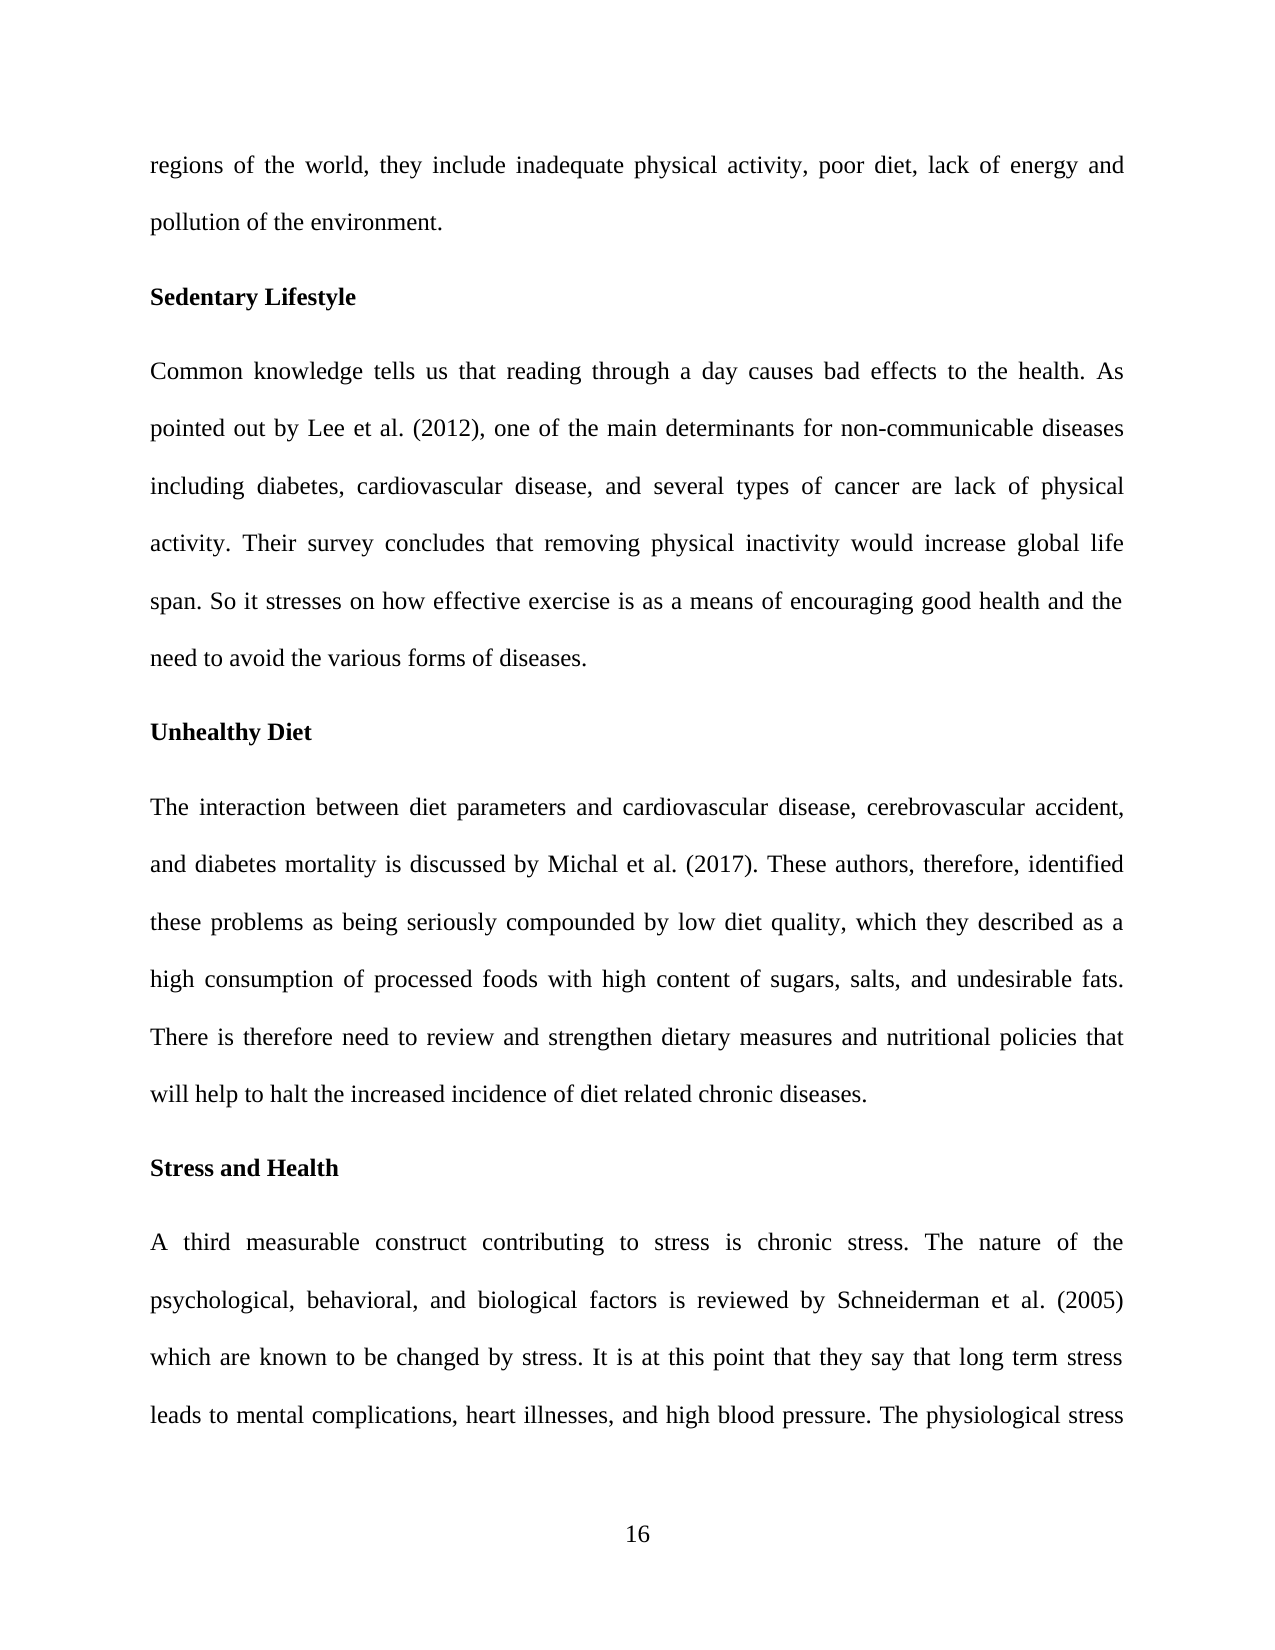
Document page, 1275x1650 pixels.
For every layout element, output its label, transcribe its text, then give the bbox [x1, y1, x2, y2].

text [150, 150, 1125, 236]
text Stress and Health [150, 1153, 1125, 1182]
text The interaction between diet parameters and cardiovascular disease, cerebrovascular accident, and diabetes mortality is discussed by Michal et al. (2017). These authors, therefore, identified these problems as being seriously compounded by low diet quality, which they described as a high consumption of processed foods with high content of sugars, salts, and undesirable fats. There is therefore need to review and strengthen dietary measures and nutritional policies that will help to halt the increased incidence of diet related chronic diseases. [150, 792, 1125, 1108]
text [150, 1227, 1125, 1429]
text Unhealthy Diet [150, 717, 1125, 746]
text Sedentary Lifestyle [150, 282, 1125, 310]
text Common knowledge tells us that reading through a day causes bad effects to the health. As pointed out by Lee et al. (2012), one of the main determinants for non-communicable diseases including diabetes, cardiovascular disease, and several types of cancer are lack of physical activity. Their survey concludes that removing physical inactivity would increase global life span. So it stresses on how effective exercise is as a means of encouraging good health and the need to avoid the various forms of diseases. [150, 356, 1125, 672]
